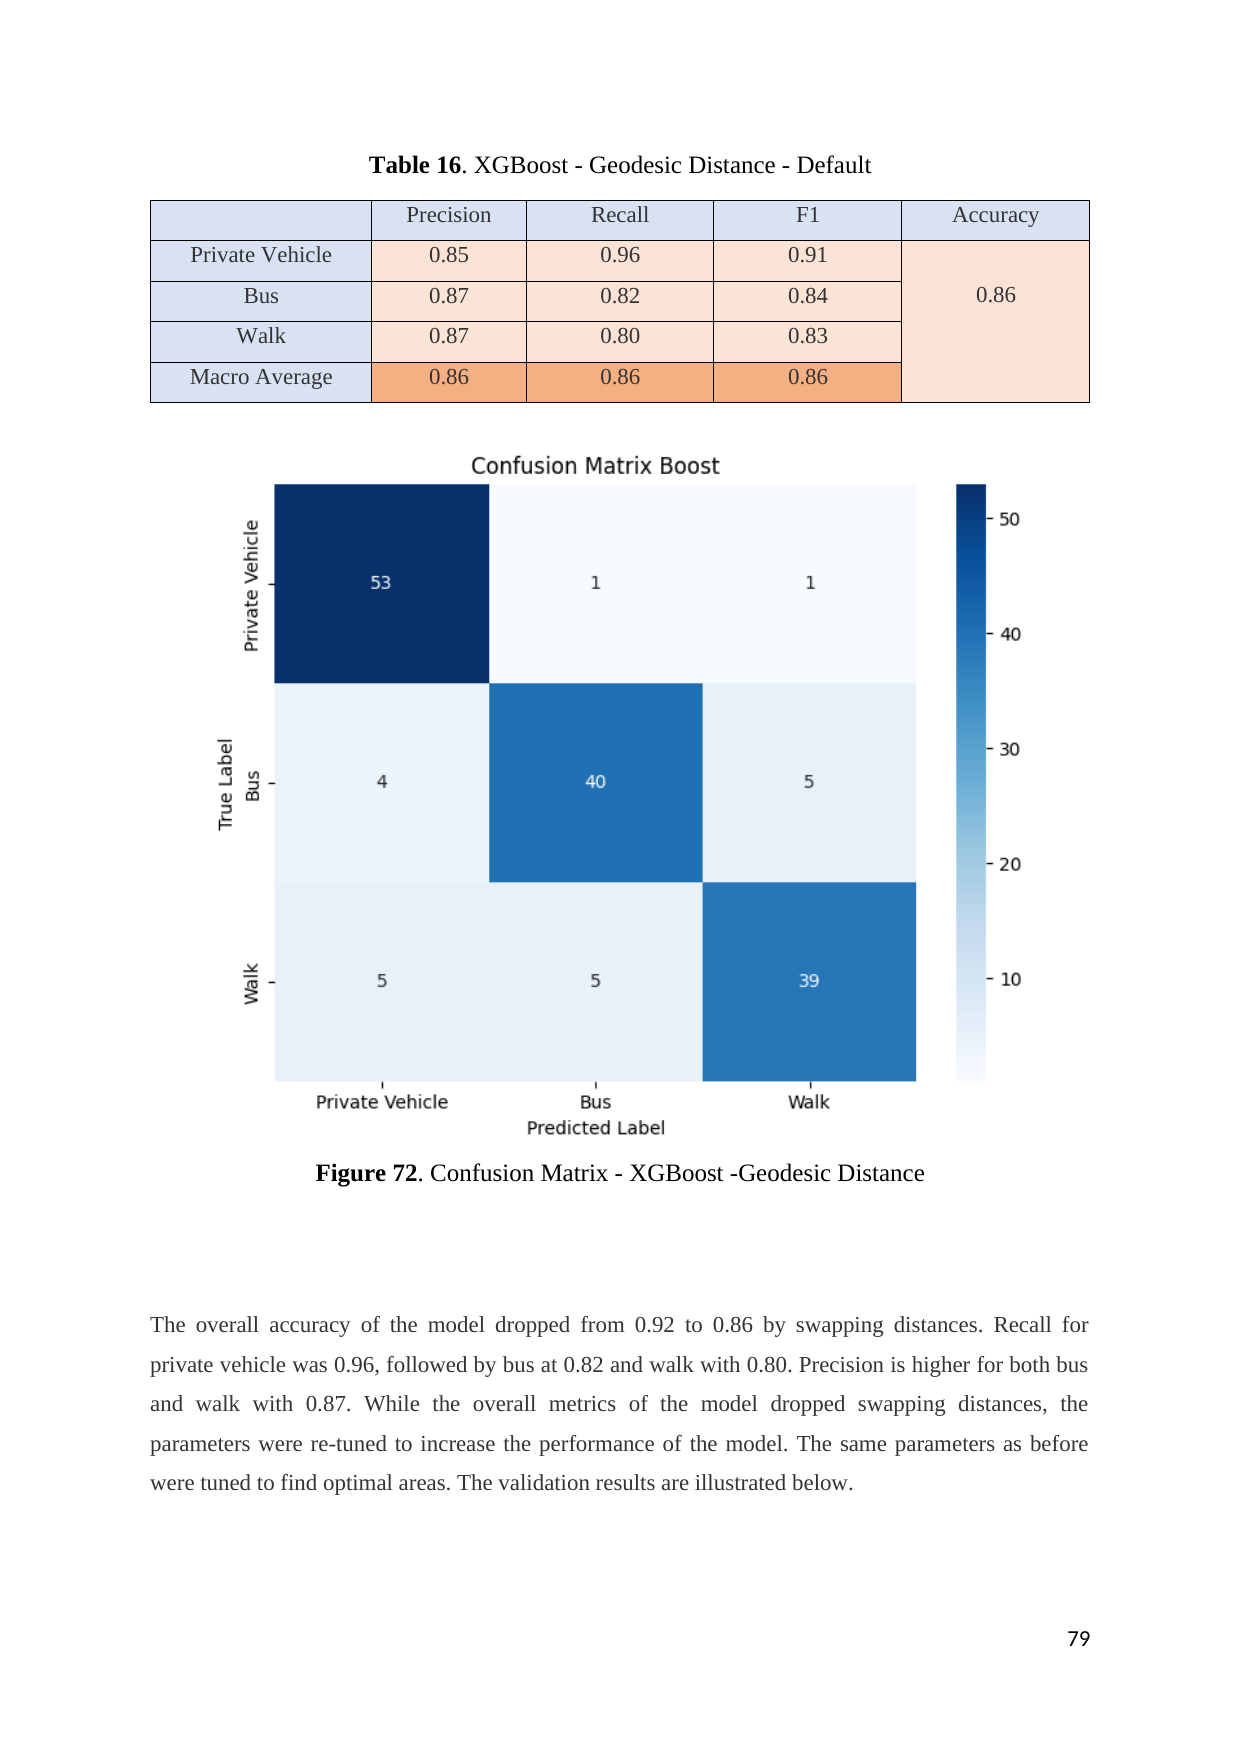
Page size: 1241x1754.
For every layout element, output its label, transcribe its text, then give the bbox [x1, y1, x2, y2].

table_header F1 [714, 201, 901, 240]
table_cell 0.86 [527, 363, 713, 402]
table_cell 0.86 [372, 363, 526, 402]
table_cell 0.82 [527, 282, 713, 321]
table_cell 0.96 [527, 241, 713, 281]
text Table 16. XGBoost - Geodesic Distance - Default [150, 150, 1090, 179]
table_cell Walk [151, 322, 371, 362]
table_cell Macro Average [151, 363, 371, 402]
table_cell 0.86 [714, 363, 901, 402]
table_cell 0.80 [527, 322, 713, 362]
table_cell 0.83 [714, 322, 901, 362]
table_header [151, 201, 371, 240]
table_cell 0.87 [372, 282, 526, 321]
table_cell Bus [151, 282, 371, 321]
text The overall accuracy of the model dropped from 0.92 to 0.86 by swapping distances. Recall for private vehicle was 0.96, followed by bus at 0.82 and walk with 0.80. Precision is higher for both bus and walk with 0.87. While the overall metrics of the model dropped swapping distances, the parameters were re-tuned to increase the performance of the model. The same parameters as before were tuned to find optimal areas. The validation results are illustrated below. [150, 1311, 1090, 1496]
table_cell 0.84 [714, 282, 901, 321]
table_header Precision [372, 201, 526, 240]
table_header Recall [527, 201, 713, 240]
table_cell 0.85 [372, 241, 526, 281]
table_cell 0.91 [714, 241, 901, 281]
table_header Accuracy [902, 201, 1089, 240]
table_cell 0.86 [902, 241, 1089, 402]
table_cell 0.87 [372, 322, 526, 362]
table_cell Private Vehicle [151, 241, 371, 281]
picture [207, 443, 1034, 1150]
